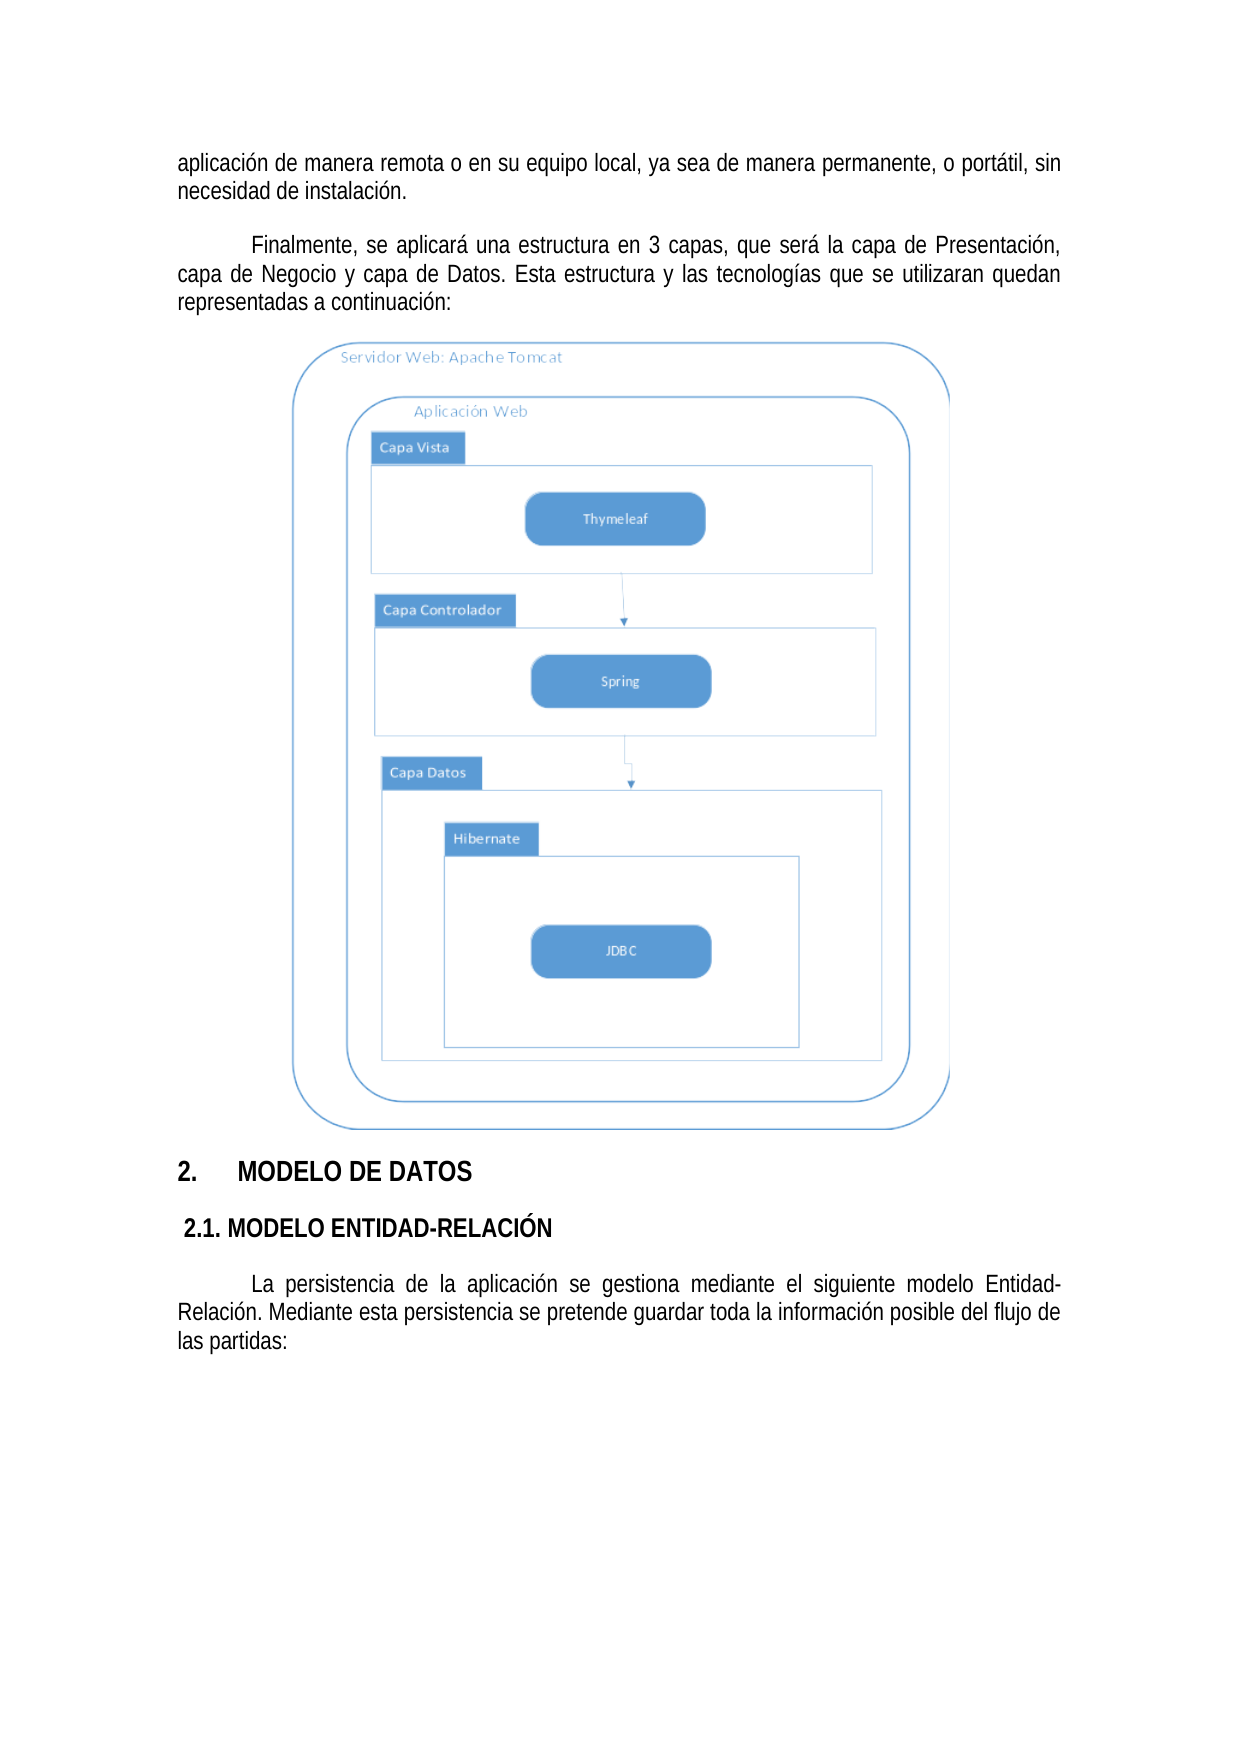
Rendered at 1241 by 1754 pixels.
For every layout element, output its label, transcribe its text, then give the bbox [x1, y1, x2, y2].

subtitle MODELO ENTIDAD-RELACIÓN [184, 1213, 1063, 1244]
text La persistencia de la aplicación se gestiona mediante el siguiente modelo Entidad-Relación. Mediante esta persistencia se pretende guardar toda la información posible del flujo de las partidas: [177, 1269, 1063, 1354]
subtitle MODELO DE DATOS [177, 1154, 1063, 1188]
text Finalmente, se aplicará una estructura en 3 capas, que será la capa de Presentación, capa de Negocio y capa de Datos. Esta estructura y las tecnologías que se utilizaran quedan representadas a continuación: [177, 230, 1063, 316]
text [177, 148, 1063, 205]
